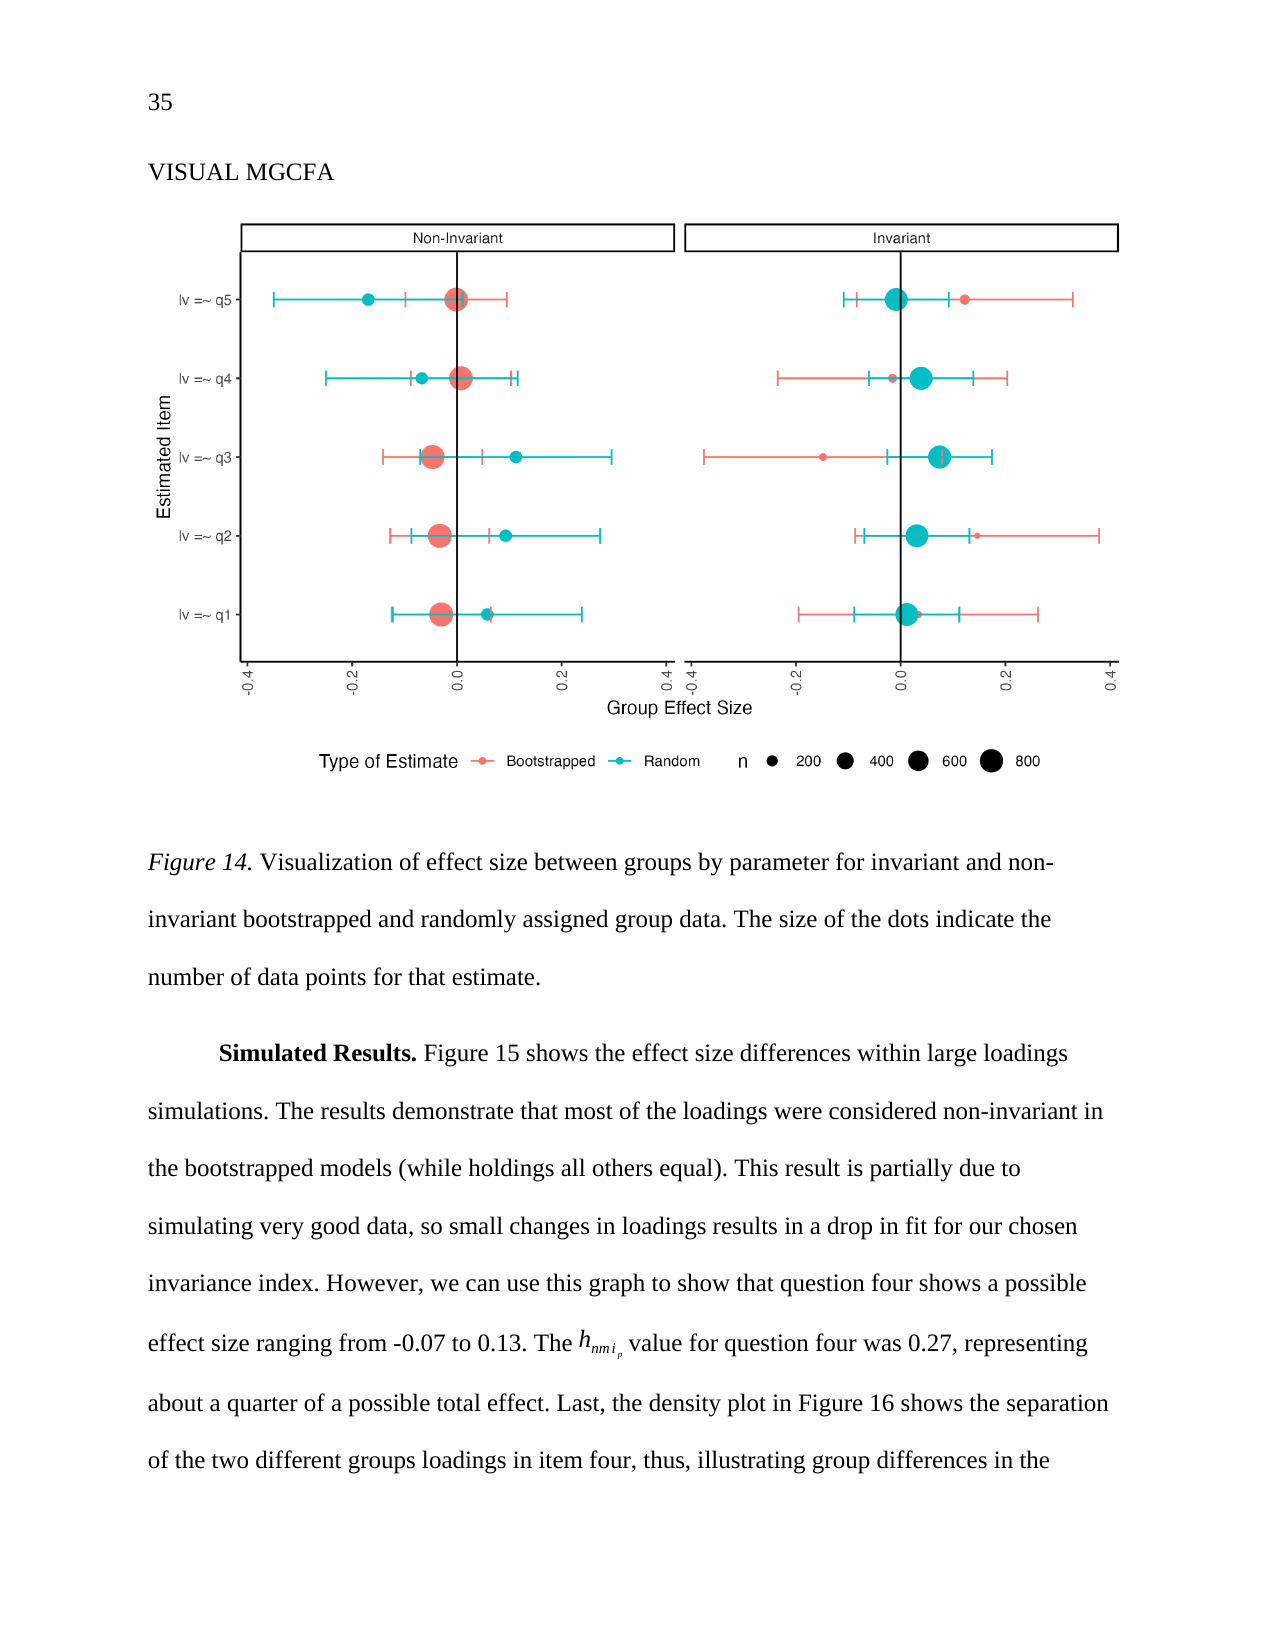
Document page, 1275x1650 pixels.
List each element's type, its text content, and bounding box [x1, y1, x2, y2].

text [148, 1038, 1127, 1474]
text Figure 14. Visualization of effect size between groups by parameter for invariant and non-invariant bootstrapped and randomly assigned group data. The size of the dots indicate the number of data points for that estimate. [148, 847, 1127, 991]
picture [147, 215, 1128, 794]
